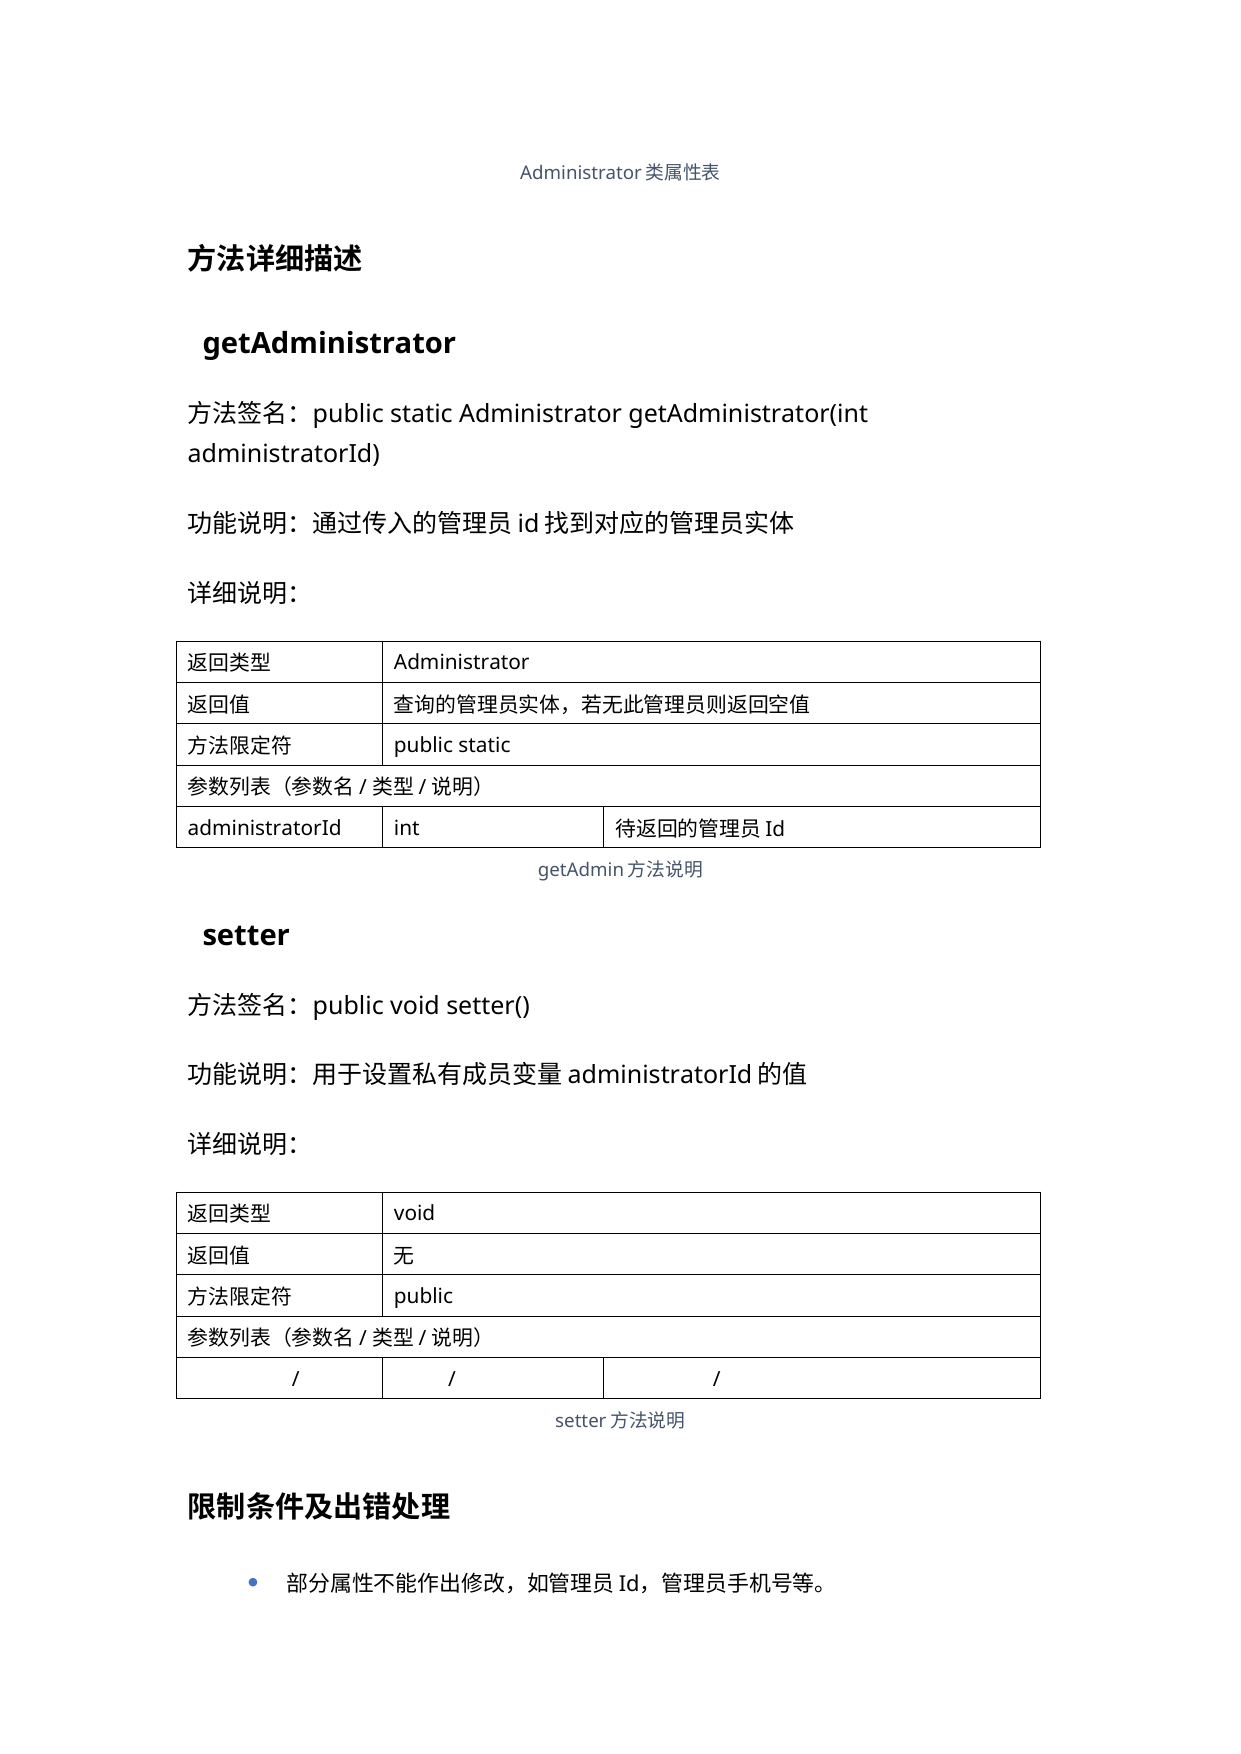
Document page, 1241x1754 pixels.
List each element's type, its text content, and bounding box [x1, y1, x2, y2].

table_cell 无 [383, 1234, 1040, 1274]
text 功能说明：用于设置私有成员变量administratorId的值 [187, 1053, 1053, 1093]
list 部分属性不能作出修改，如管理员Id，管理员手机号等。 [249, 1562, 1053, 1602]
text 方法签名：public void setter() [187, 983, 1053, 1023]
table_cell 待返回的管理员Id [604, 807, 1040, 847]
table_cell 方法限定符 [177, 1275, 382, 1316]
subtitle 限制条件及出错处理 [187, 1465, 1053, 1545]
text 功能说明：通过传入的管理员id找到对应的管理员实体 [187, 502, 1053, 542]
table_cell 参数列表（参数名 / 类型 / 说明） [177, 766, 1040, 806]
table_cell / [177, 1358, 382, 1398]
subtitle getAdministrator [202, 322, 1053, 363]
table_header 返回类型 [177, 642, 382, 682]
text 详细说明： [187, 571, 1053, 611]
table_cell 查询的管理员实体，若无此管理员则返回空值 [383, 683, 1040, 723]
text 方法签名：public static Administrator getAdministrator(int administratorId) [187, 392, 1053, 472]
table_cell administratorId [177, 807, 382, 847]
table_cell int [383, 807, 603, 847]
table_header void [383, 1193, 1040, 1233]
table_cell 返回值 [177, 1234, 382, 1274]
text Administrator类属性表 [187, 151, 1053, 192]
table_cell 方法限定符 [177, 724, 382, 764]
subtitle setter [202, 914, 1053, 954]
table_cell public static [383, 724, 1040, 764]
text getAdmin方法说明 [187, 848, 1053, 889]
table_cell / [383, 1358, 603, 1398]
table_header Administrator [383, 642, 1040, 682]
table_header 返回类型 [177, 1193, 382, 1233]
table_cell public [383, 1275, 1040, 1316]
table_cell 参数列表（参数名 / 类型 / 说明） [177, 1317, 1040, 1357]
table_cell / [604, 1358, 1040, 1398]
table_cell 返回值 [177, 683, 382, 723]
text setter方法说明 [187, 1399, 1053, 1440]
text 详细说明： [187, 1122, 1053, 1162]
subtitle 方法详细描述 [187, 217, 1053, 297]
